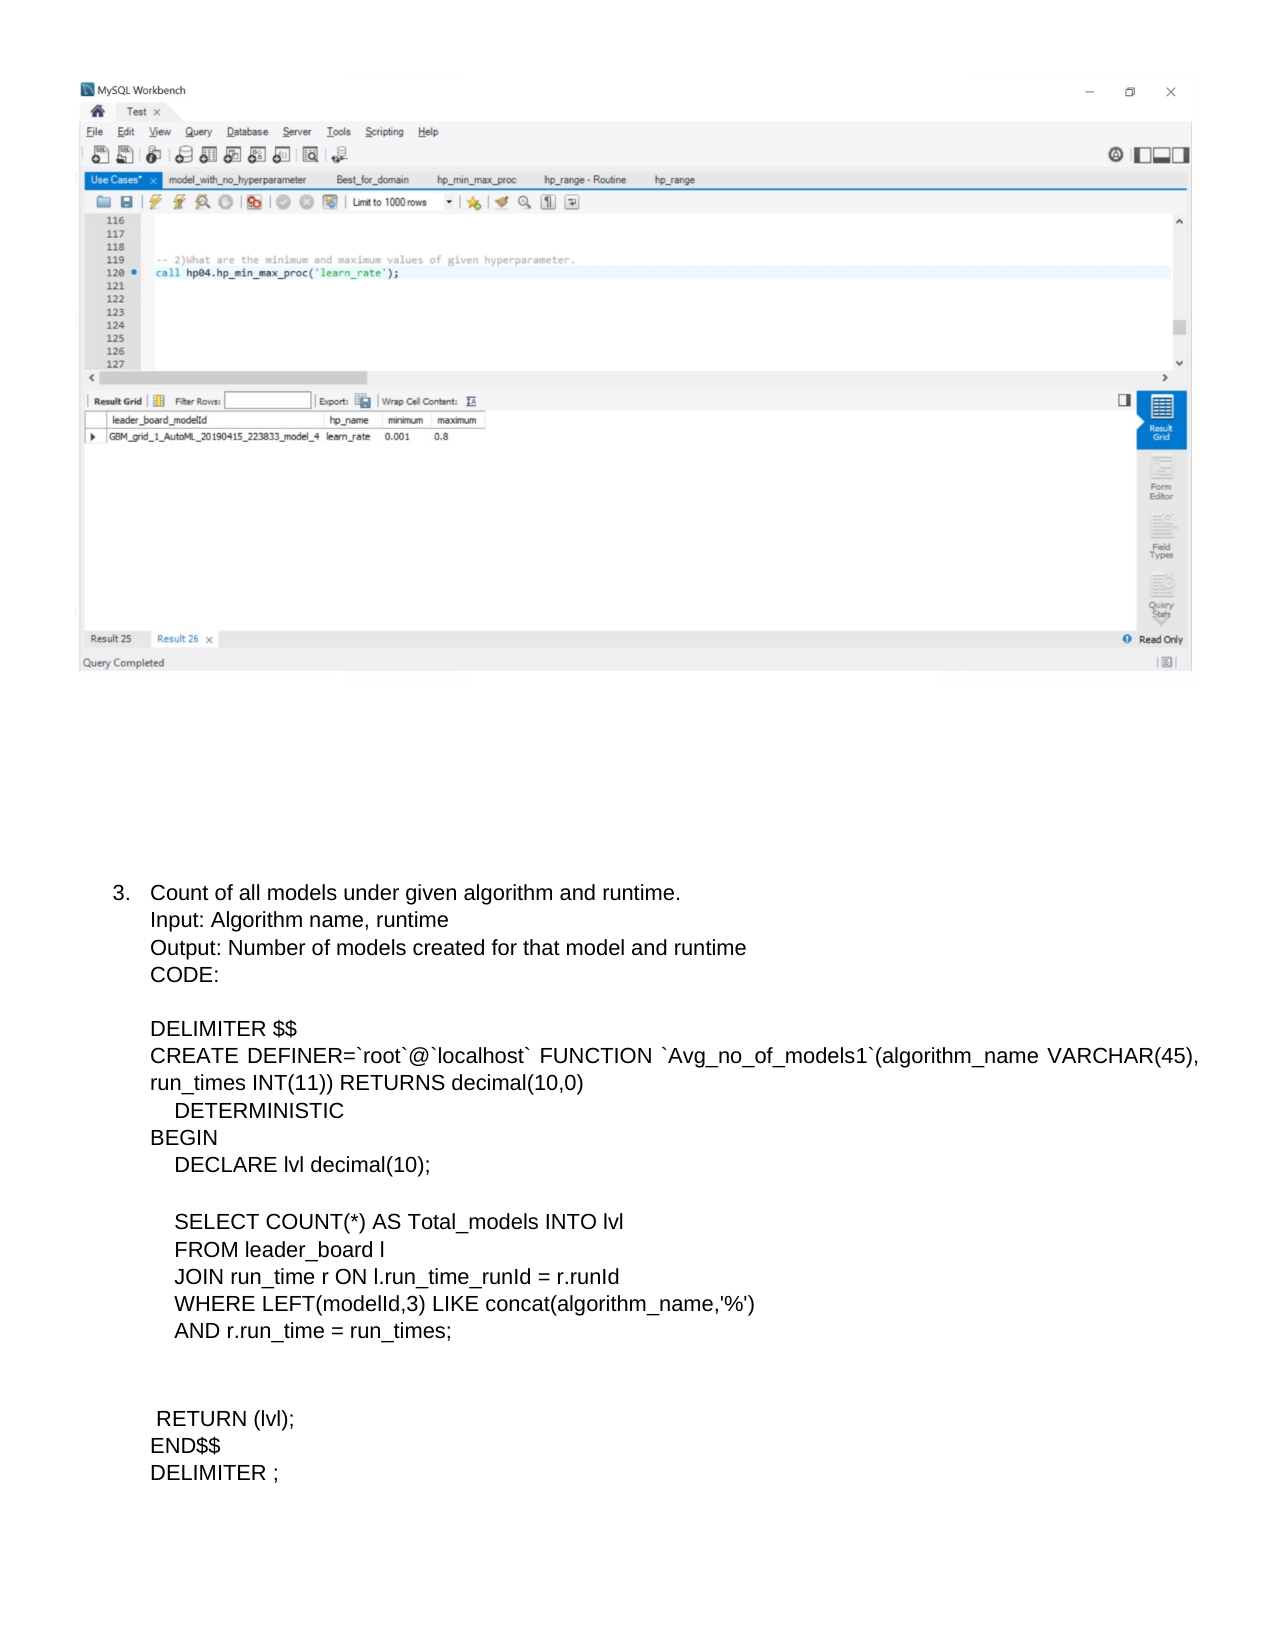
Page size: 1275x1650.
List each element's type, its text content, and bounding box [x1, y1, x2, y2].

list SELECT COUNT(*) AS Total_models INTO lvl [150, 1209, 1200, 1234]
list DECLARE lvl decimal(10); [150, 1152, 1200, 1177]
list DELIMITER $$ [150, 1016, 1200, 1041]
list DELIMITER ; [150, 1460, 1200, 1485]
list Count of all models under given algorithm and runtime. [112, 880, 1200, 905]
list Output: Number of models created for that model and runtime [150, 934, 1200, 959]
list END$$ [150, 1433, 1200, 1458]
list WHERE LEFT(modelId,3) LIKE concat(algorithm_name,'%') [150, 1291, 1200, 1316]
list CODE: [150, 962, 1200, 987]
list Input: Algorithm name, runtime [150, 907, 1200, 932]
list DETERMINISTIC [150, 1097, 1200, 1123]
list AND r.run_time = run_times; [150, 1318, 1200, 1343]
picture [75, 75, 1200, 686]
list RETURN (lvl); [150, 1406, 1200, 1431]
list BEGIN [150, 1125, 1200, 1150]
list CREATE DEFINER=`root`@`localhost` FUNCTION `Avg_no_of_models1`(algorithm_name VARCHAR(45), run_times INT(11)) RETURNS decimal(10,0) [150, 1043, 1200, 1096]
list FROM leader_board l [150, 1236, 1200, 1262]
list JOIN run_time r ON l.run_time_runId = r.runId [150, 1264, 1200, 1289]
